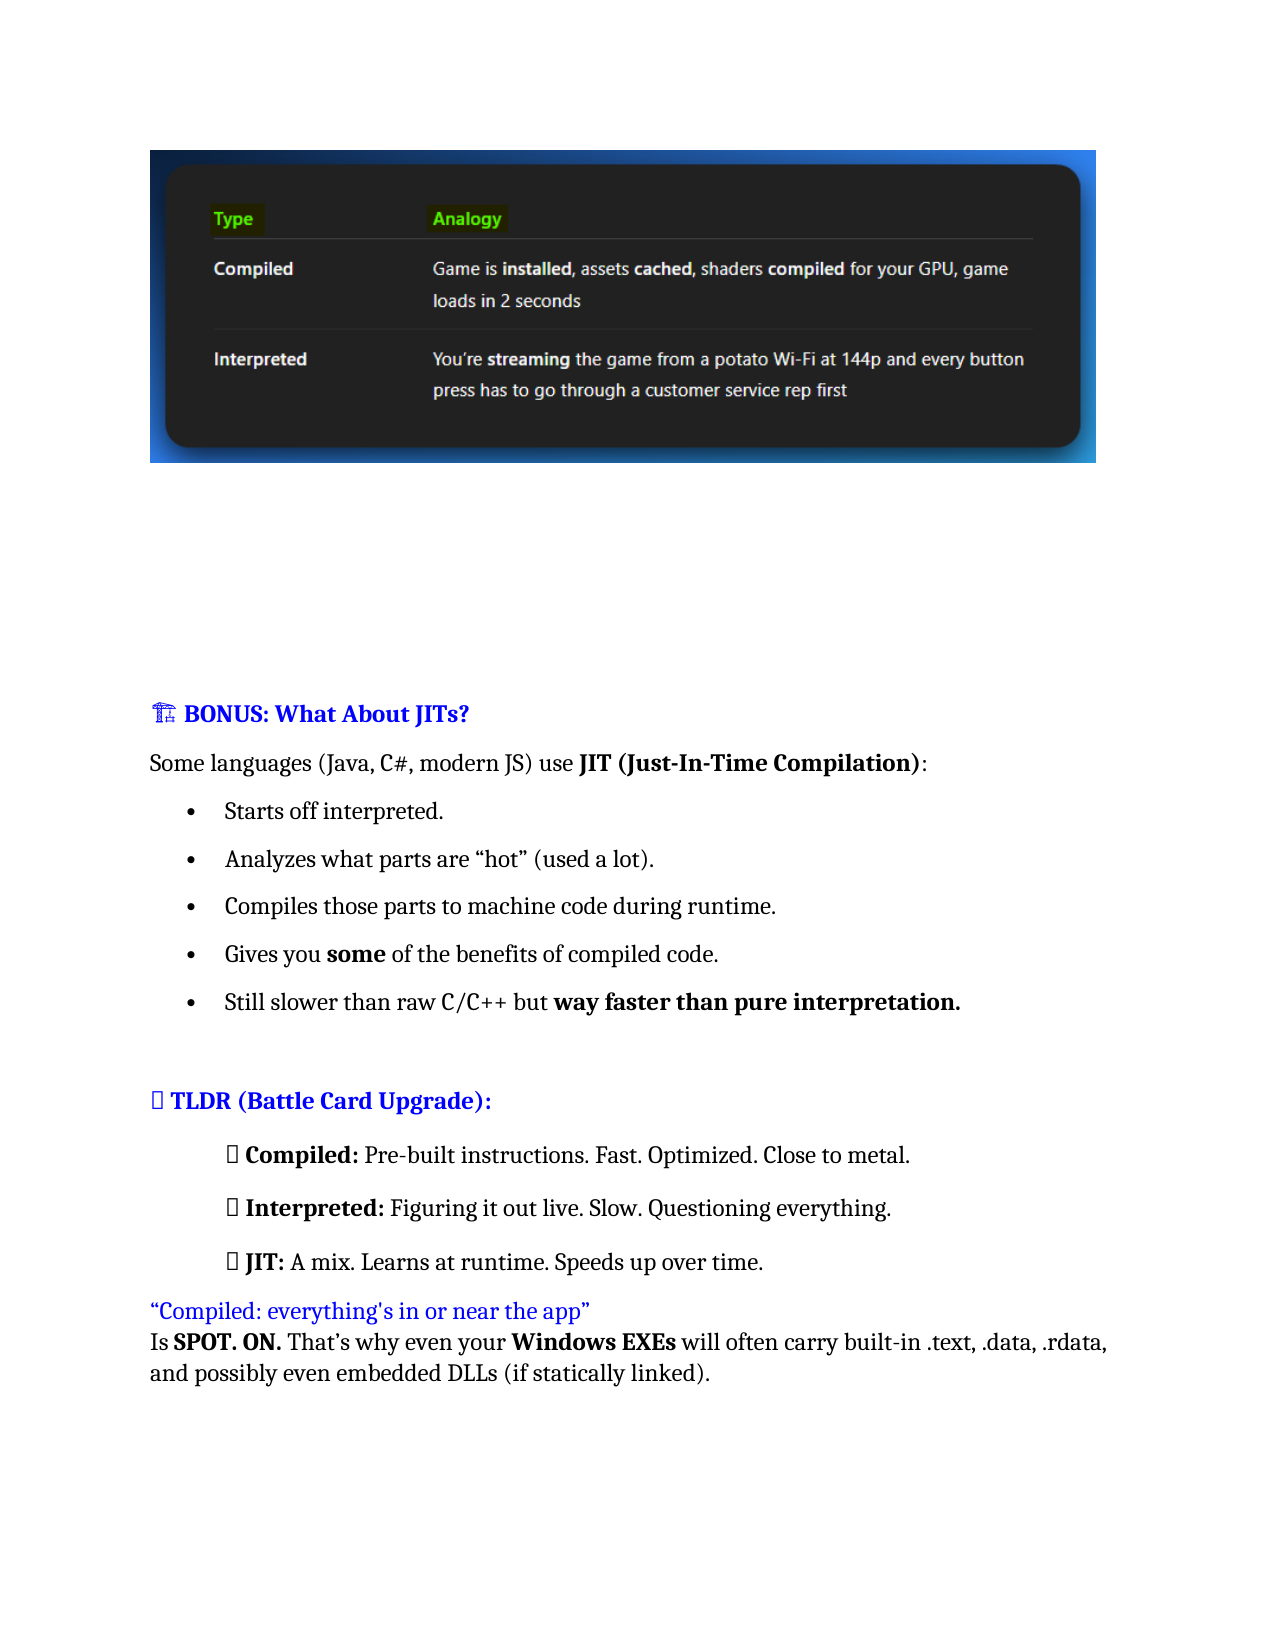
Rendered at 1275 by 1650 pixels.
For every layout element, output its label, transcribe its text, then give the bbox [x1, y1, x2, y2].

text 🦥 Interpreted: Figuring it out live. Slow. Questioning everything. [225, 1190, 1125, 1224]
text 🤓 TLDR (Battle Card Upgrade): [150, 1083, 1125, 1117]
list Starts off interpreted. [187, 797, 1125, 826]
text 🏁 Compiled: Pre-built instructions. Fast. Optimized. Close to metal. [225, 1136, 1125, 1171]
text “Compiled: everything's in or near the app” Is SPOT. ON. That’s why even your Windows EXEs will often carry built-in .text, .data, .rdata, and possibly even embedded DLLs (if statically linked). [150, 1297, 1125, 1388]
list Still slower than raw C/C++ but way faster than pure interpretation. [187, 988, 1125, 1016]
picture [150, 150, 1096, 463]
text 🧪 JIT: A mix. Learns at runtime. Speeds up over time. [225, 1243, 1125, 1277]
list Compiles those parts to machine code during runtime. [187, 892, 1125, 921]
list Gives you some of the benefits of compiled code. [187, 940, 1125, 969]
list Analyzes what parts are “hot” (used a lot). [187, 844, 1125, 873]
text 🏗️ BONUS: What About JITs? [150, 696, 1125, 730]
text Some languages (Java, C#, modern JS) use JIT (Just-In-Time Compilation): [150, 749, 1125, 778]
